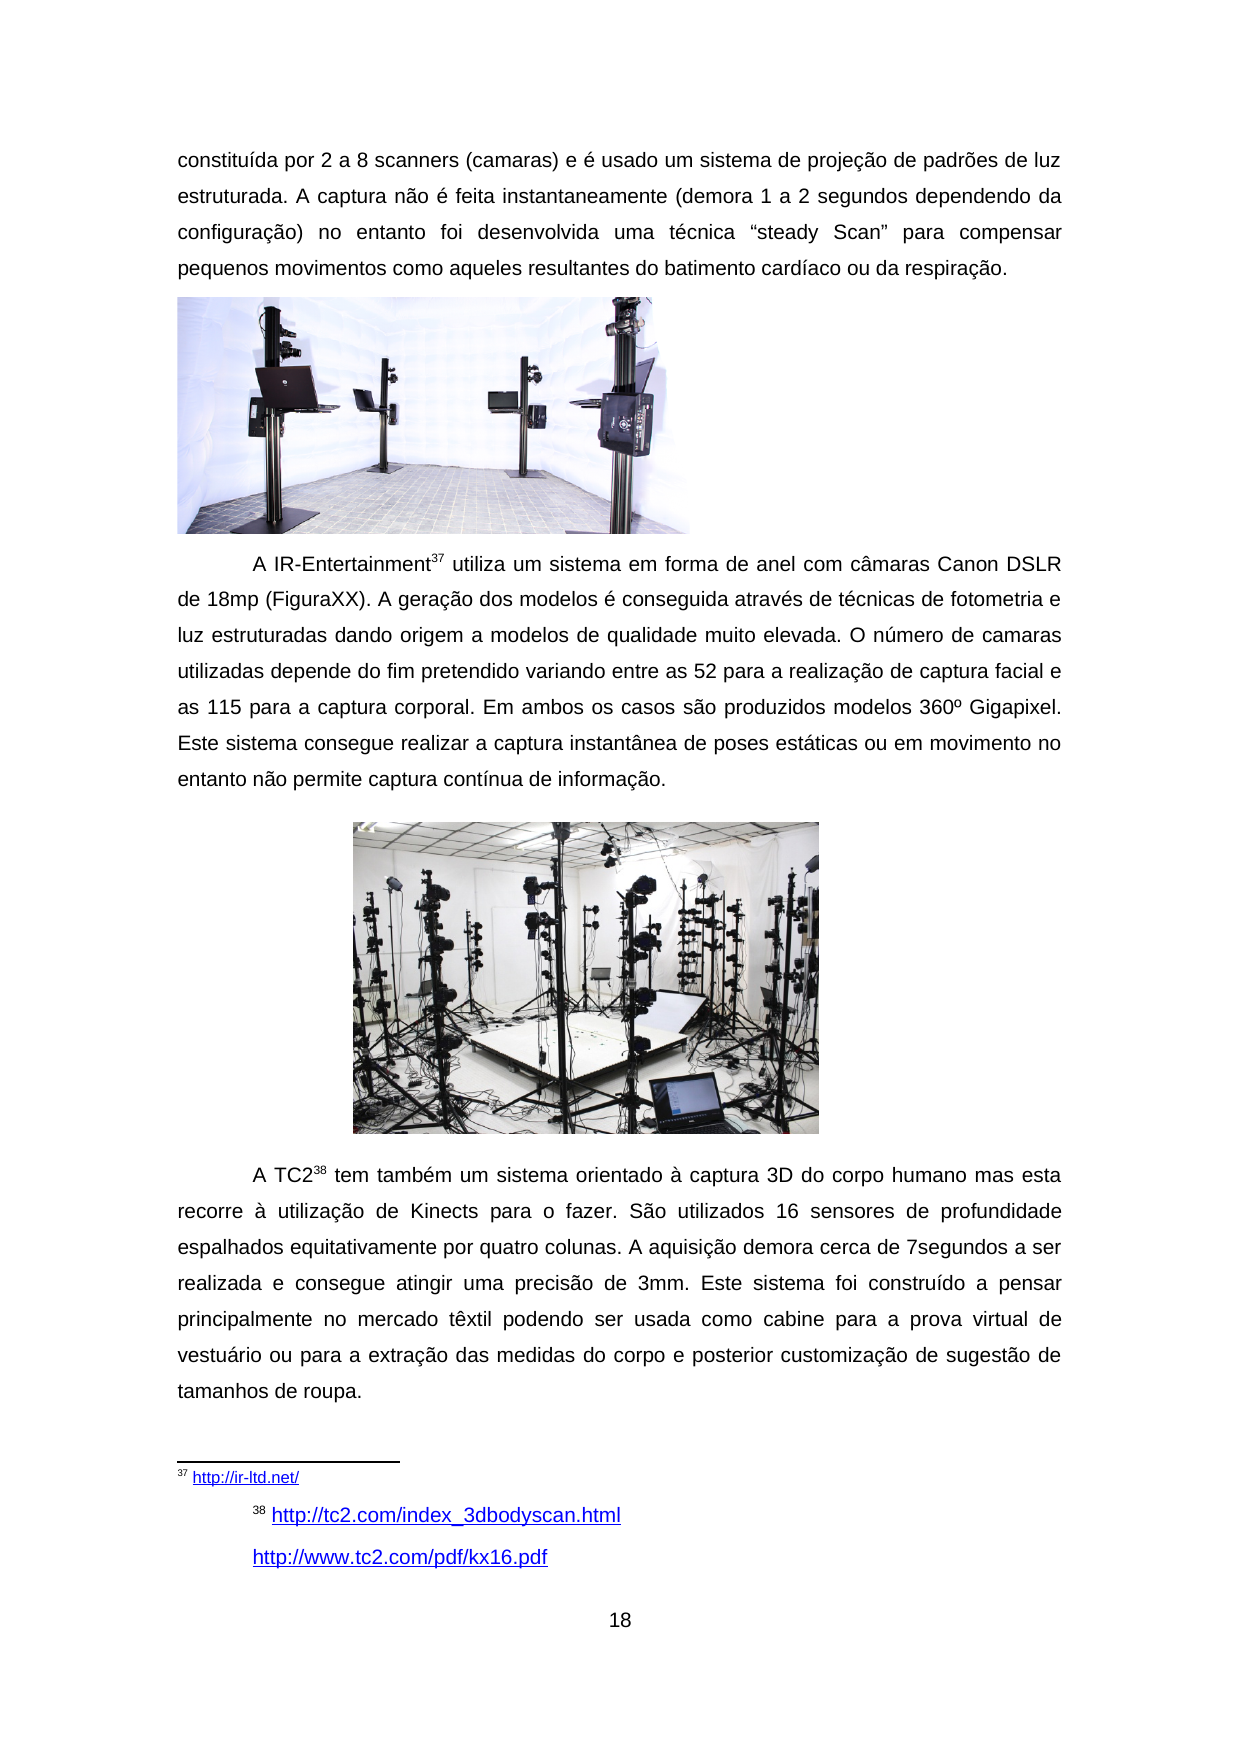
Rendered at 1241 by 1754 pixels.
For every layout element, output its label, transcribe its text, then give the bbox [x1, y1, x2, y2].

picture [177, 297, 690, 534]
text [177, 148, 1063, 279]
picture [353, 822, 819, 1134]
text A IR-Entertainment utiliza um sistema em forma de anel com câmaras Canon DSLR de 18mp (FiguraXX). A geração dos modelos é conseguida através de técnicas de fotometria e luz estruturadas dando origem a modelos de qualidade muito elevada. O número de camaras utilizadas depende do fim pretendido variando entre as 52 para a realização de captura facial e as 115 para a captura corporal. Em ambos os casos são produzidos modelos 360º Gigapixel. Este sistema consegue realizar a captura instantânea de poses estáticas ou em movimento no entanto não permite captura contínua de informação. [177, 551, 1063, 791]
